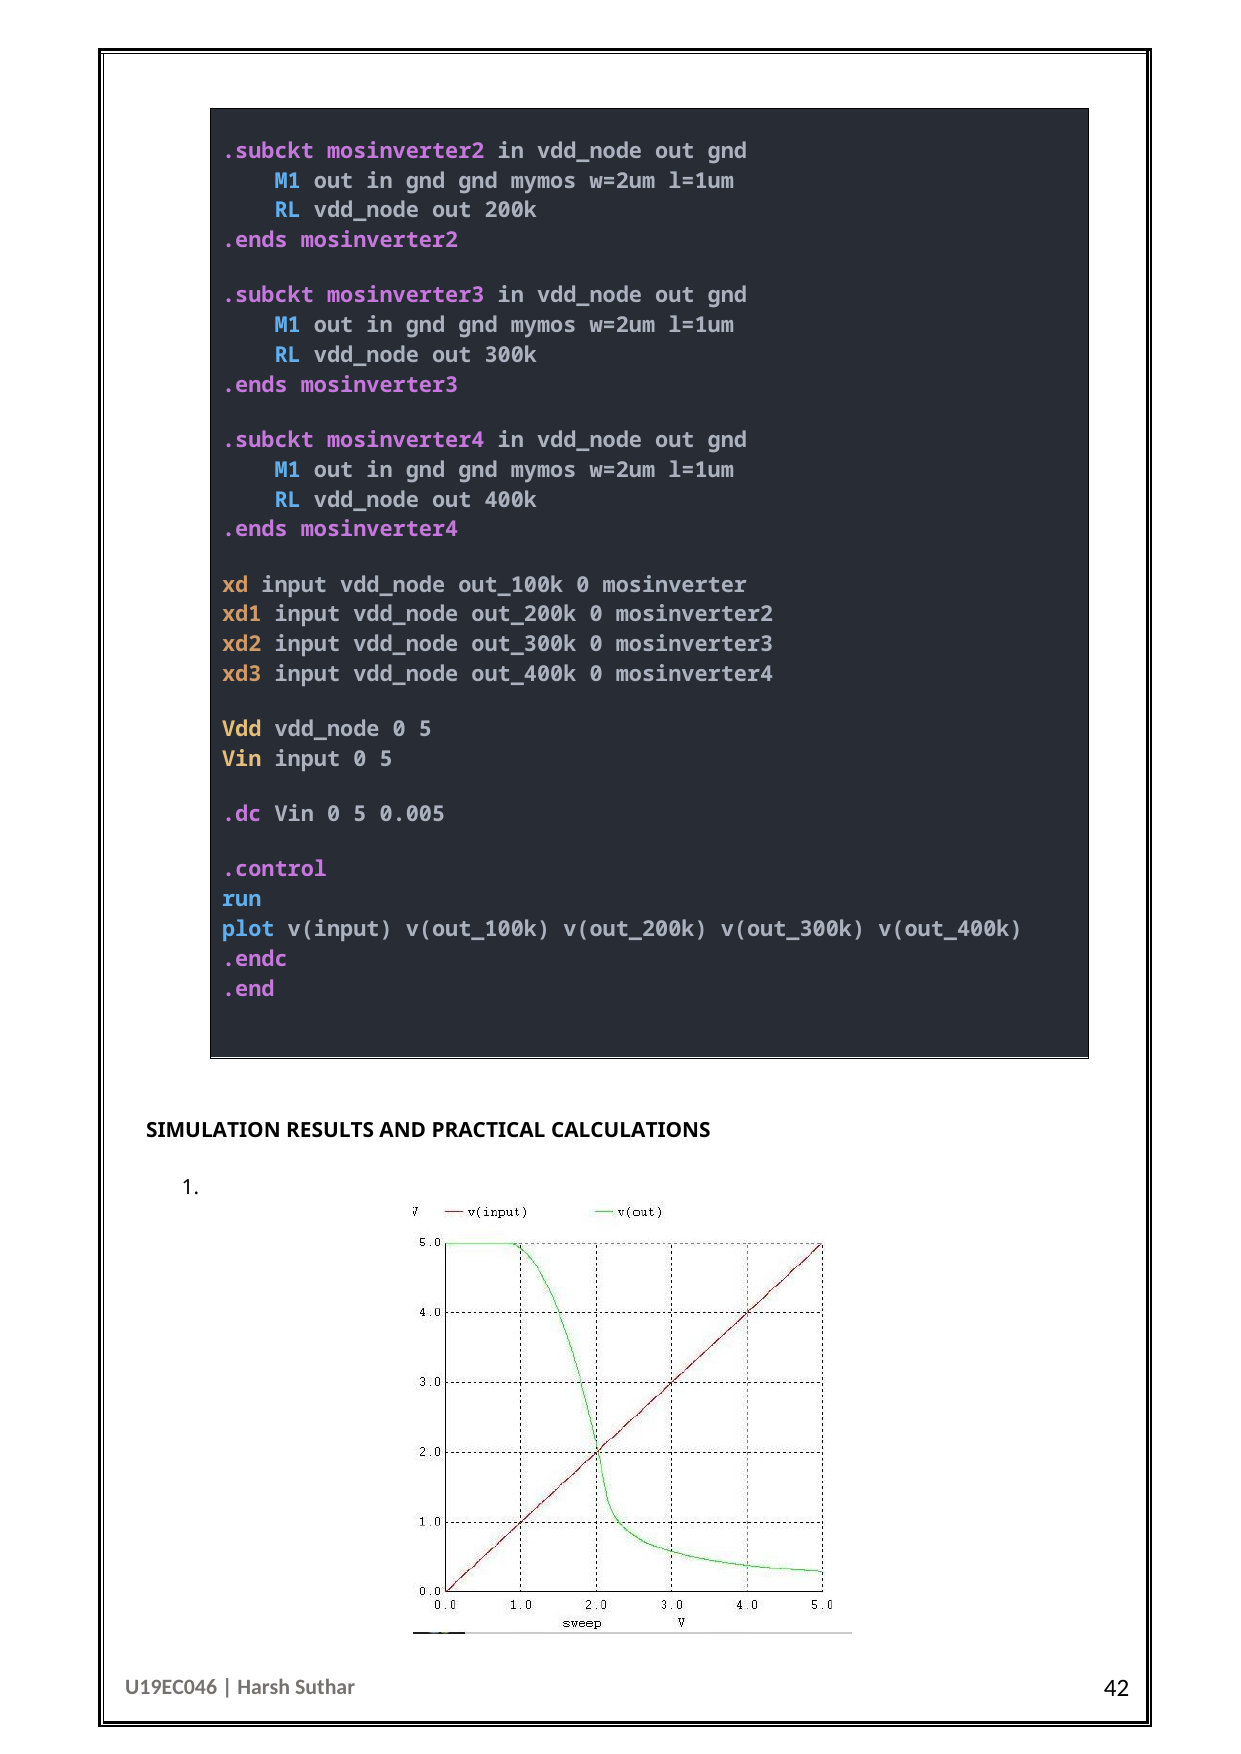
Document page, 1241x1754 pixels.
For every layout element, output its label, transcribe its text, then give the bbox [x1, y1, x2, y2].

text SIMULATION RESULTS AND PRACTICAL CALCULATIONS [146, 1115, 1083, 1144]
picture [413, 1200, 852, 1634]
text 1. [167, 1172, 1083, 1201]
